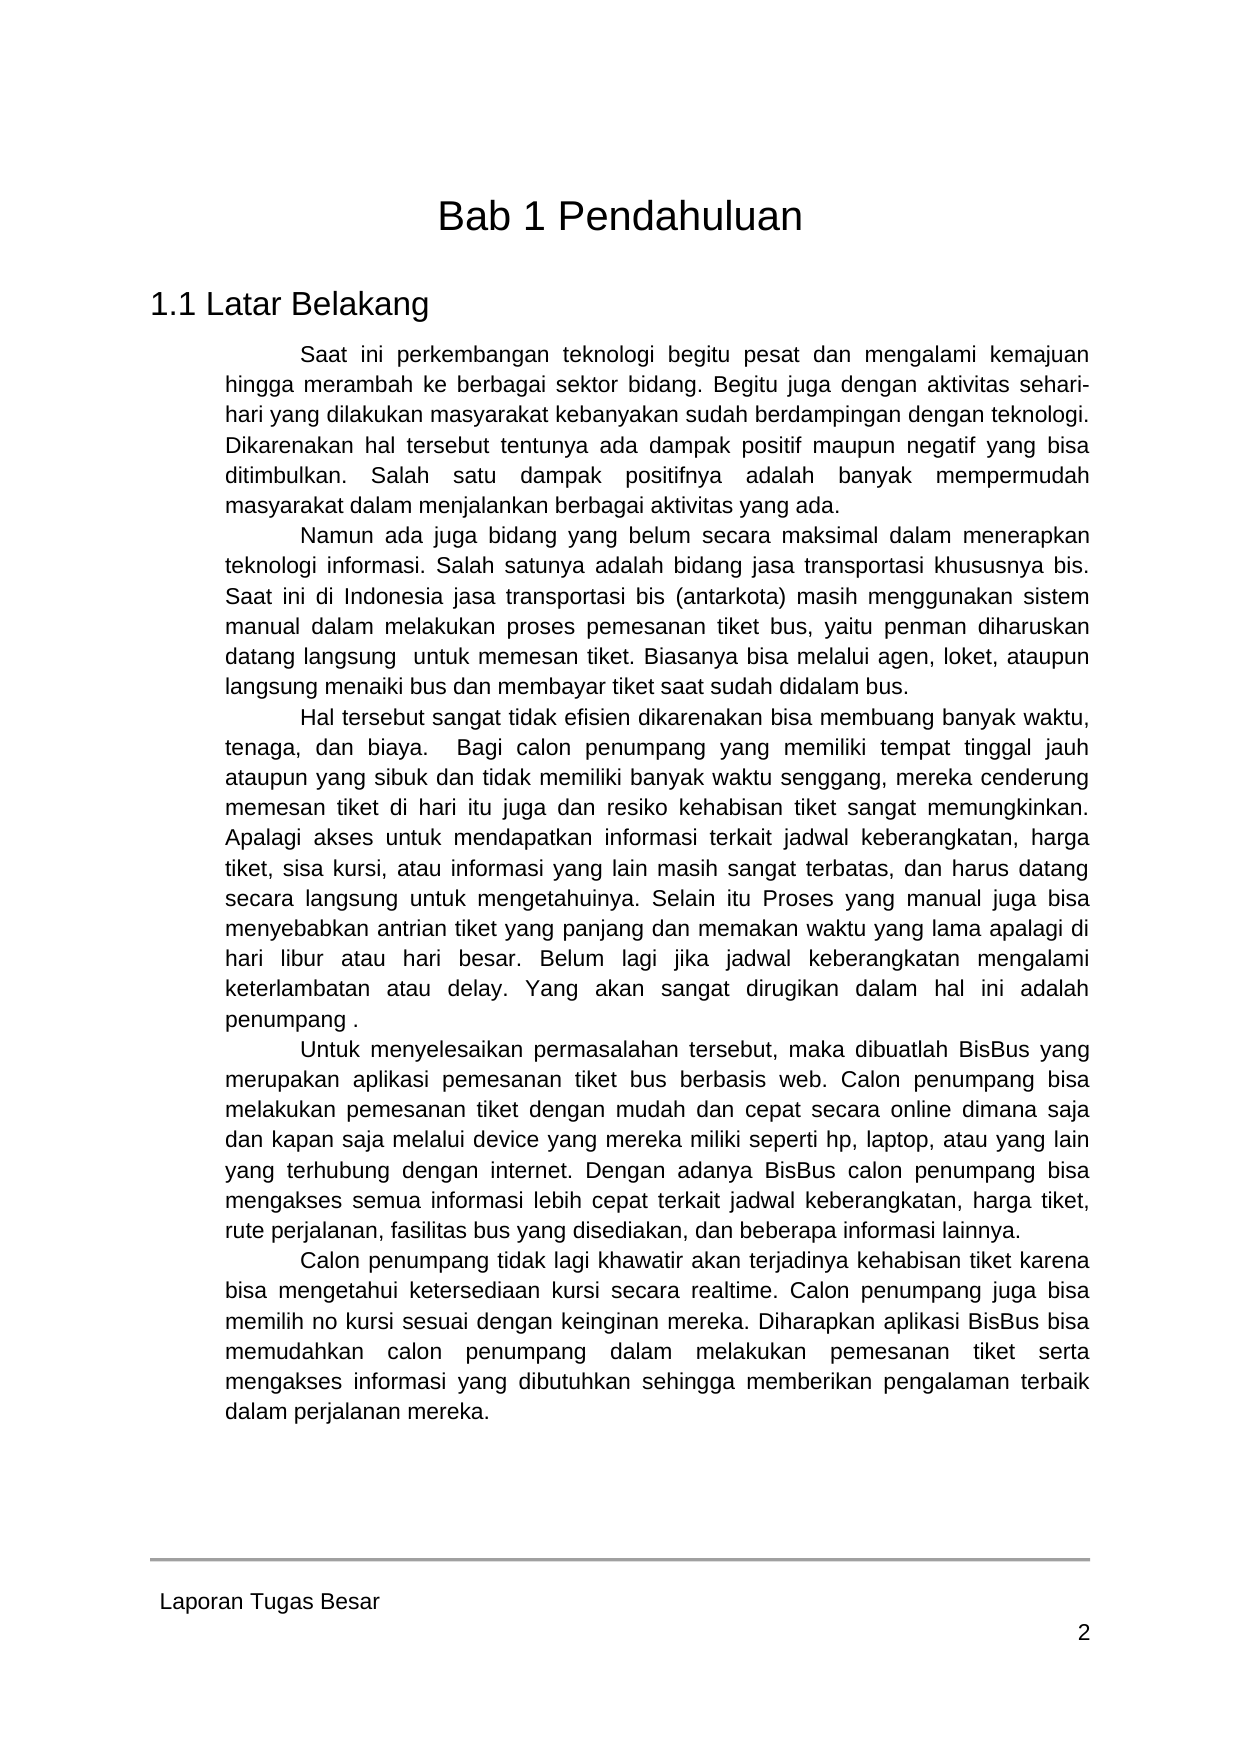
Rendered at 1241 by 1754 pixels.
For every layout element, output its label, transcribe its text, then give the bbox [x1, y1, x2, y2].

text Hal tersebut sangat tidak efisien dikarenakan bisa membuang banyak waktu, tenaga, dan biaya. Bagi calon penumpang yang memiliki tempat tinggal jauh ataupun yang sibuk dan tidak memiliki banyak waktu senggang, mereka cenderung memesan tiket di hari itu juga dan resiko kehabisan tiket sangat memungkinkan. Apalagi akses untuk mendapatkan informasi terkait jadwal keberangkatan, harga tiket, sisa kursi, atau informasi yang lain masih sangat terbatas, dan harus datang secara langsung untuk mengetahuinya. Selain itu Proses yang manual juga bisa menyebabkan antrian tiket yang panjang dan memakan waktu yang lama apalagi di hari libur atau hari besar. Belum lagi jika jadwal keberangkatan mengalami keterlambatan atau delay. Yang akan sangat dirugikan dalam hal ini adalah penumpang . [225, 703, 1090, 1032]
text Namun ada juga bidang yang belum secara maksimal dalam menerapkan teknologi informasi. Salah satunya adalah bidang jasa transportasi khususnya bis. Saat ini di Indonesia jasa transportasi bis (antarkota) masih menggunakan sistem manual dalam melakukan proses pemesanan tiket bus, yaitu penman diharuskan datang langsung untuk memesan tiket. Biasanya bisa melalui agen, loket, ataupun langsung menaiki bus dan membayar tiket saat sudah didalam bus. [225, 522, 1090, 699]
text Untuk menyelesaikan permasalahan tersebut, maka dibuatlah BisBus yang merupakan aplikasi pemesanan tiket bus berbasis web. Calon penumpang bisa melakukan pemesanan tiket dengan mudah dan cepat secara online dimana saja dan kapan saja melalui device yang mereka miliki seperti hp, laptop, atau yang lain yang terhubung dengan internet. Dengan adanya BisBus calon penumpang bisa mengakses semua informasi lebih cepat terkait jadwal keberangkatan, harga tiket, rute perjalanan, fasilitas bus yang disediakan, dan beberapa informasi lainnya. [225, 1036, 1090, 1243]
text Bab 1 Pendahuluan [150, 192, 1090, 239]
text Saat ini perkembangan teknologi begitu pesat dan mengalami kemajuan hingga merambah ke berbagai sektor bidang. Begitu juga dengan aktivitas sehari-hari yang dilakukan masyarakat kebanyakan sudah berdampingan dengan teknologi. Dikarenakan hal tersebut tentunya ada dampak positif maupun negatif yang bisa ditimbulkan. Salah satu dampak positifnya adalah banyak mempermudah masyarakat dalam menjalankan berbagai aktivitas yang ada. [225, 341, 1090, 518]
text Calon penumpang tidak lagi khawatir akan terjadinya kehabisan tiket karena bisa mengetahui ketersediaan kursi secara realtime. Calon penumpang juga bisa memilih no kursi sesuai dengan keinginan mereka. Diharapkan aplikasi BisBus bisa memudahkan calon penumpang dalam melakukan pemesanan tiket serta mengakses informasi yang dibutuhkan sehingga memberikan pengalaman terbaik dalam perjalanan mereka. [225, 1247, 1090, 1424]
